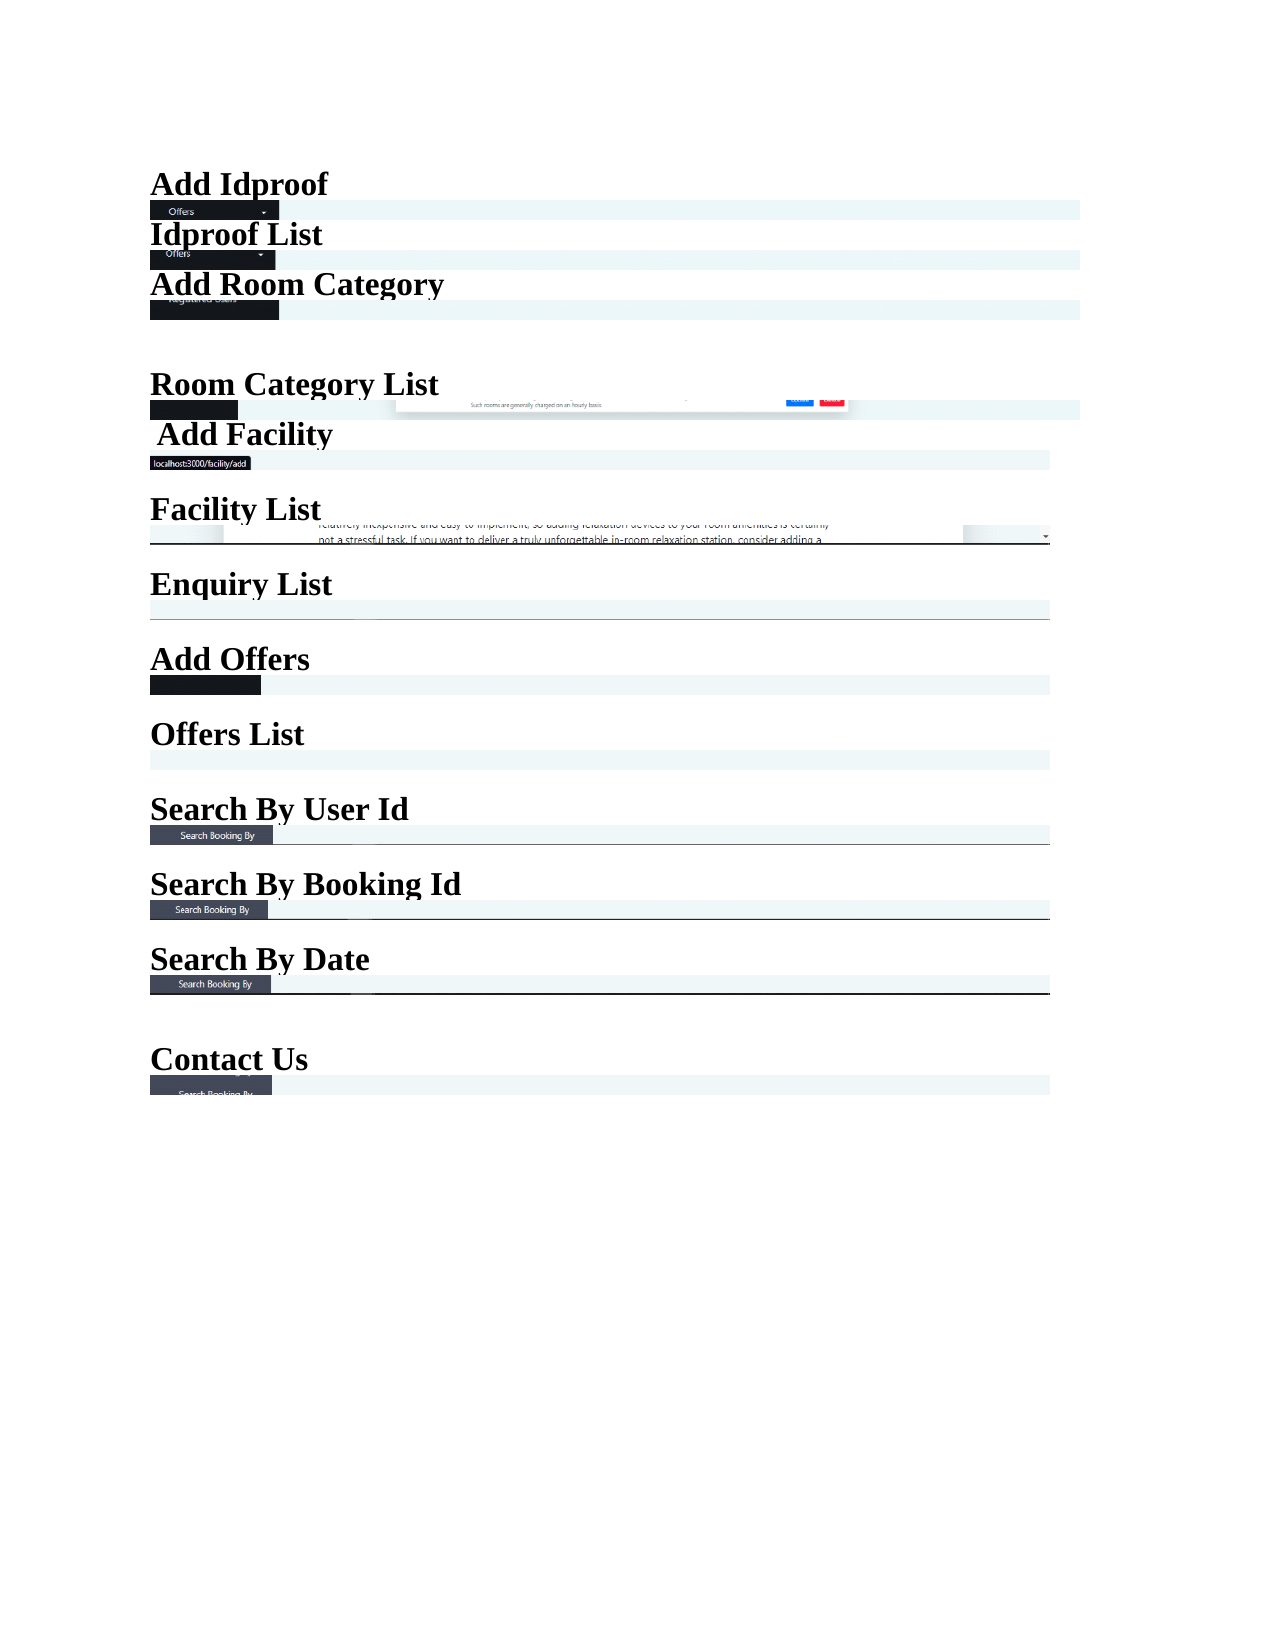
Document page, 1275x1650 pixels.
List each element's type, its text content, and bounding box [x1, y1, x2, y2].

text Enquiry List [150, 575, 1102, 600]
text Idproof List [150, 200, 1102, 250]
text Add Offers [150, 650, 1102, 675]
text Search By User Id [150, 800, 1102, 825]
text Add Facility [150, 425, 1102, 450]
text Offers List [150, 725, 1102, 750]
text Search By Date [150, 950, 1102, 975]
text Contact Us [150, 1050, 1102, 1075]
text Search By Booking Id [150, 875, 1102, 900]
text Add Room Category [150, 275, 1102, 300]
text Add Idproof [150, 175, 1102, 200]
text Room Category List [150, 375, 1102, 400]
text Facility List [150, 500, 1102, 525]
